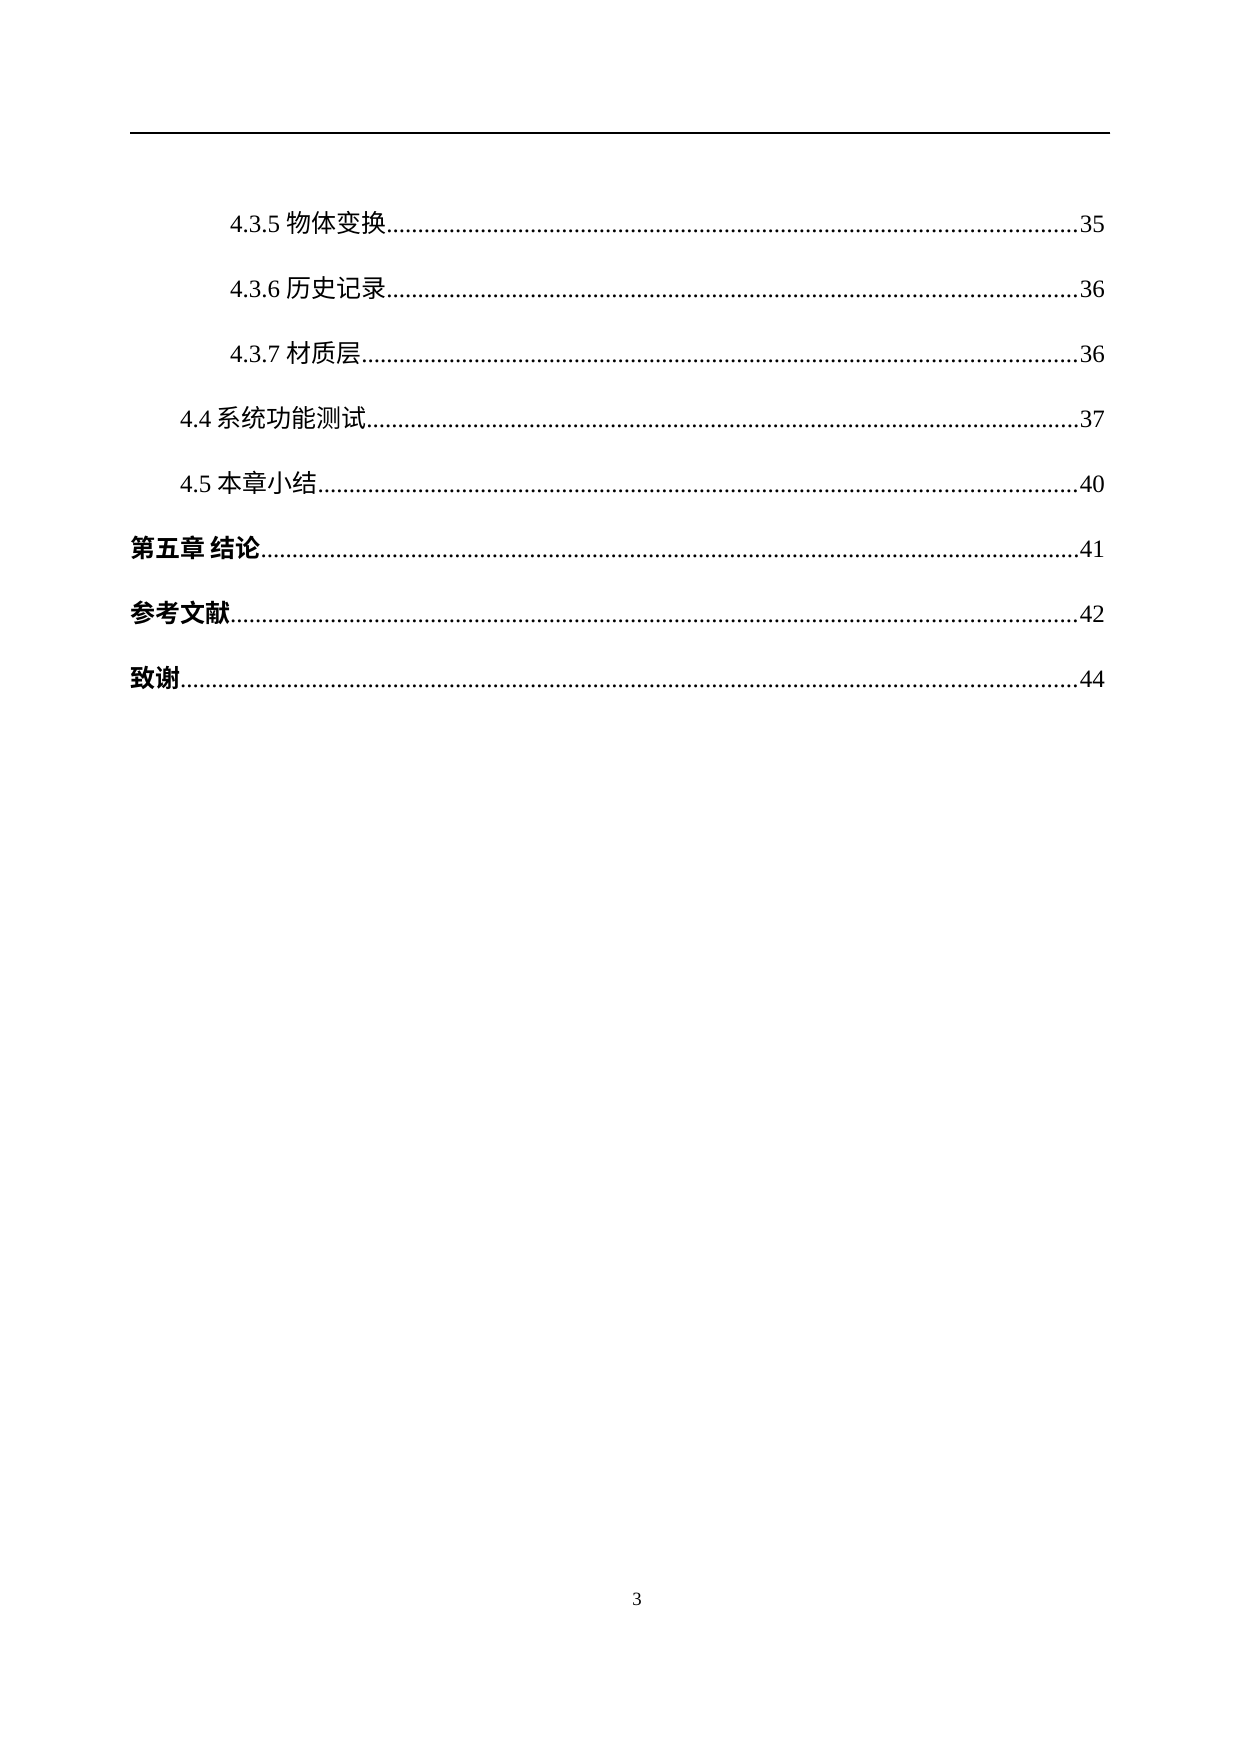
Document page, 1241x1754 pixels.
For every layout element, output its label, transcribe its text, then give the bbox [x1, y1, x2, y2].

text 第五章 结论 41 [130, 514, 1110, 579]
text 参考文献 42 [130, 579, 1110, 644]
text 4.5 本章小结 40 [180, 449, 1110, 514]
text 4.3.6 历史记录 36 [230, 254, 1110, 319]
text 4.4系统功能测试 37 [180, 384, 1110, 449]
text 致谢 44 [130, 644, 1110, 709]
text 4.3.5 物体变换 35 [230, 189, 1110, 254]
text 4.3.7 材质层 36 [230, 319, 1110, 384]
